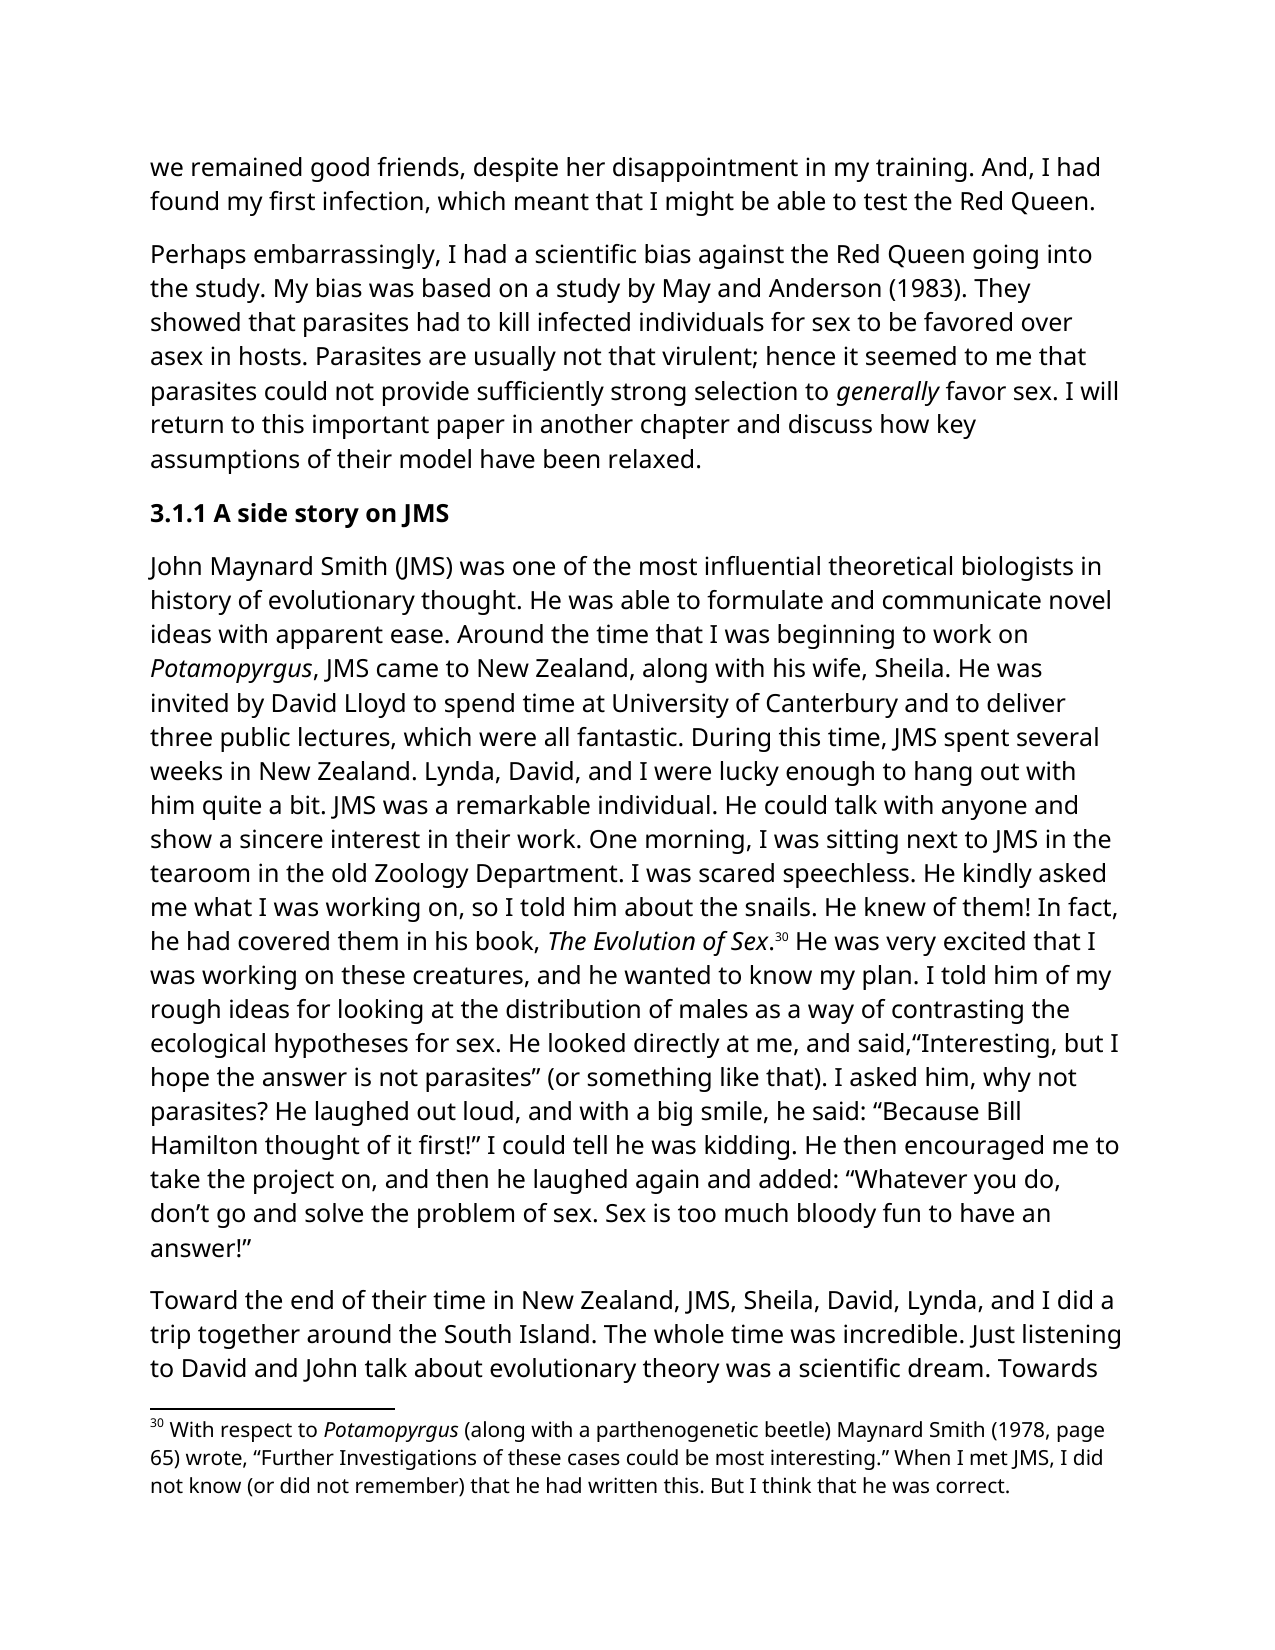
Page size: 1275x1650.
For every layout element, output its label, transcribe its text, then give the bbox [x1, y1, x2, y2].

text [150, 1283, 1125, 1385]
subtitle 3.1.1 A side story on JMS [150, 496, 1125, 530]
text Perhaps embarrassingly, I had a scientific bias against the Red Queen going into the study. My bias was based on a study by May and Anderson (1983). They showed that parasites had to kill infected individuals for sex to be favored over asex in hosts. Parasites are usually not that virulent; hence it seemed to me that parasites could not provide sufficiently strong selection to generally favor sex. I will return to this important paper in another chapter and discuss how key assumptions of their model have been relaxed. [150, 237, 1125, 475]
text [150, 150, 1125, 218]
text John Maynard Smith (JMS) was one of the most influential theoretical biologists in history of evolutionary thought. He was able to formulate and communicate novel ideas with apparent ease. Around the time that I was beginning to work on Potamopyrgus, JMS came to New Zealand, along with his wife, Sheila. He was invited by David Lloyd to spend time at University of Canterbury and to deliver three public lectures, which were all fantastic. During this time, JMS spent several weeks in New Zealand. Lynda, David, and I were lucky enough to hang out with him quite a bit. JMS was a remarkable individual. He could talk with anyone and show a sincere interest in their work. One morning, I was sitting next to JMS in the tearoom in the old Zoology Department. I was scared speechless. He kindly asked me what I was working on, so I told him about the snails. He knew of them! In fact, he had covered them in his book, The Evolution of Sex. He was very excited that I was working on these creatures, and he wanted to know my plan. I told him of my rough ideas for looking at the distribution of males as a way of contrasting the ecological hypotheses for sex. He looked directly at me, and said,“Interesting, but I hope the answer is not parasites” (or something like that). I asked him, why not parasites? He laughed out loud, and with a big smile, he said: “Because Bill Hamilton thought of it first!” I could tell he was kidding. He then encouraged me to take the project on, and then he laughed again and added: “Whatever you do, don’t go and solve the problem of sex. Sex is too much bloody fun to have an answer!” [150, 549, 1125, 1264]
